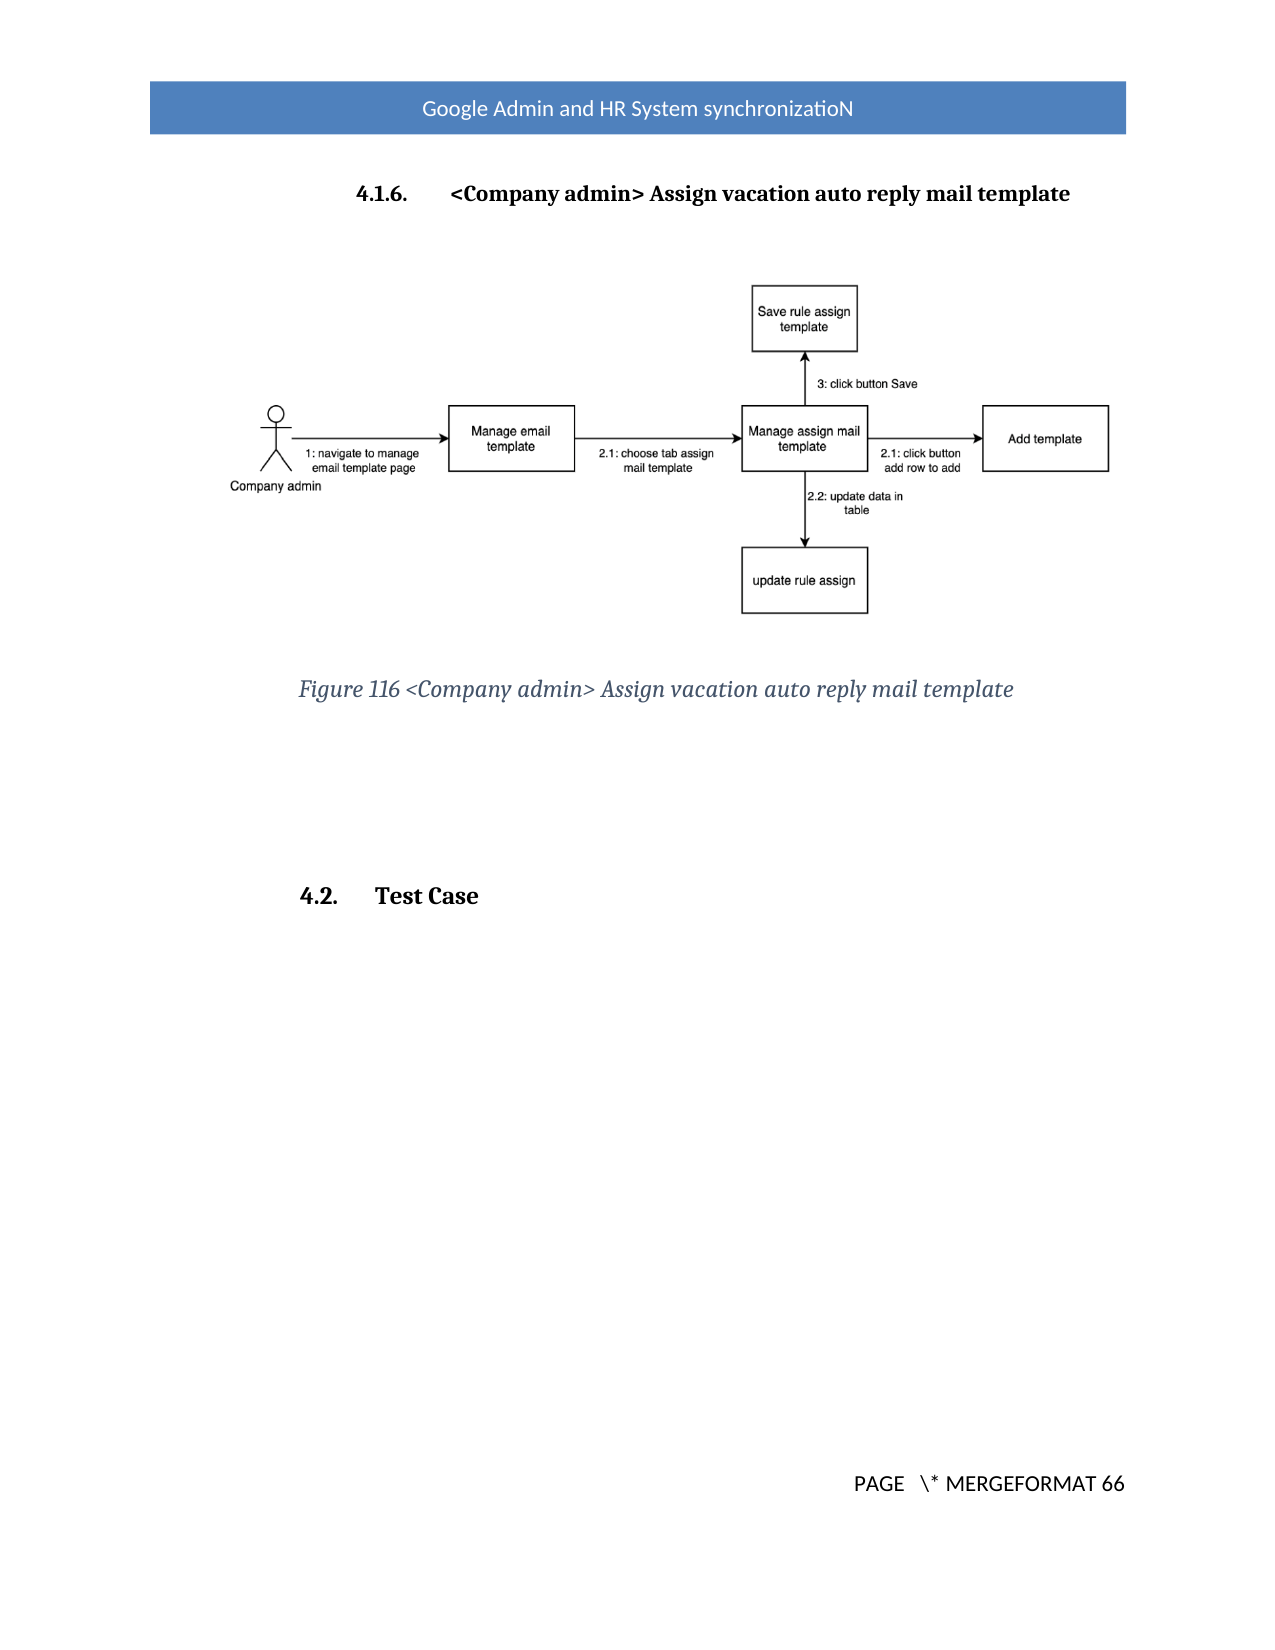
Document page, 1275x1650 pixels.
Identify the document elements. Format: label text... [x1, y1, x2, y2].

picture [187, 231, 1125, 642]
subtitle Test Case [300, 882, 1125, 911]
subtitle <Company admin> Assign vacation auto reply mail template [356, 181, 1125, 207]
